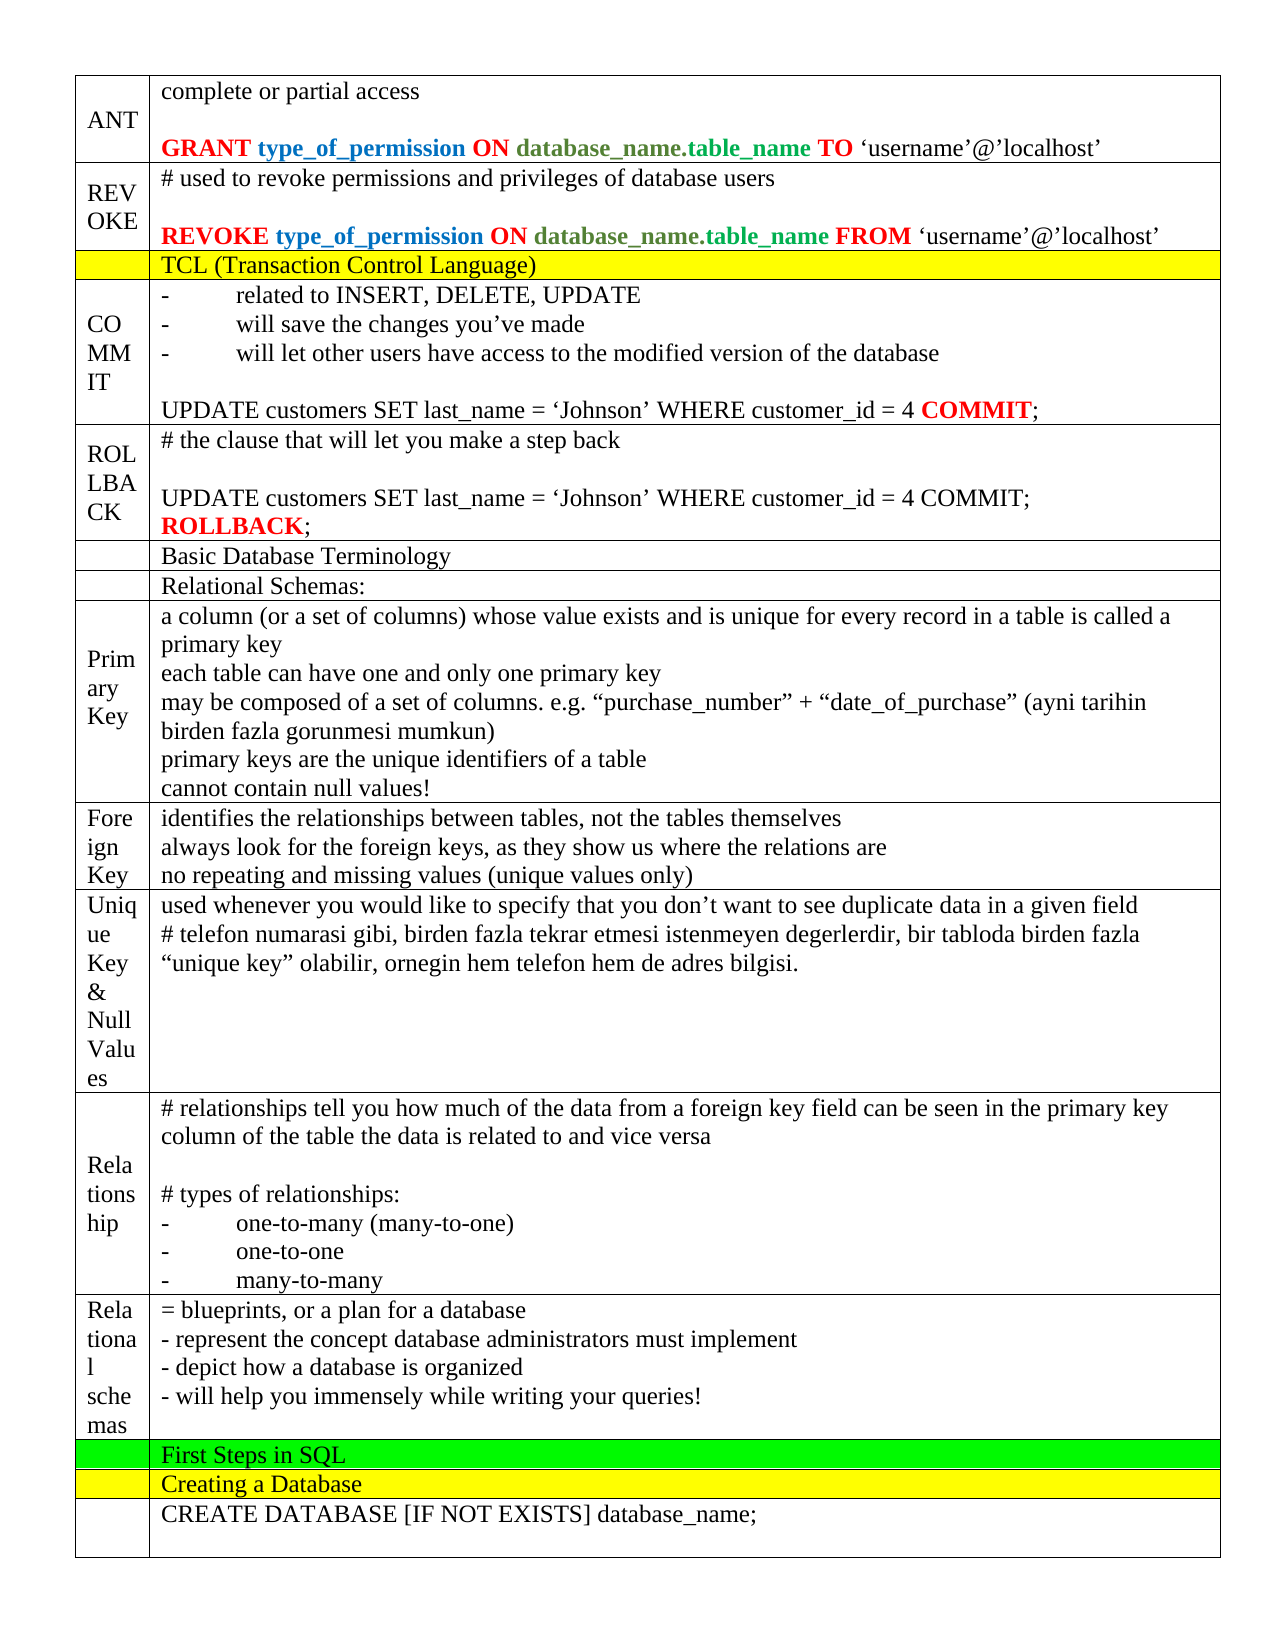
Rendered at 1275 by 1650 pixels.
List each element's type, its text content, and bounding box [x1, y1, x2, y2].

table_cell Relational Schemas: [150, 571, 1220, 600]
table_cell # the clause that will let you make a step back UPDATE customers SET last_name = ‘Johnson’ WHERE customer_id = 4 COMMIT; ROLLBACK; [150, 425, 1220, 540]
table_cell identifies the relationships between tables, not the tables themselves always look for the foreign keys, as they show us where the relations are no repeating and missing values (unique values only) [150, 803, 1220, 889]
table_cell TCL (Transaction Control Language) [150, 251, 1220, 279]
table_cell = blueprints, or a plan for a database - represent the concept database administrators must implement - depict how a database is organized - will help you immensely while writing your queries! [150, 1295, 1220, 1439]
table_cell REVOKE [76, 163, 149, 249]
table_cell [150, 76, 1220, 162]
table_cell Relationship [76, 1093, 149, 1294]
table_cell COMMIT [76, 280, 149, 424]
table_cell [76, 1470, 149, 1498]
table_cell a column (or a set of columns) whose value exists and is unique for every record in a table is called a primary key each table can have one and only one primary key may be composed of a set of columns. e.g. “purchase_number” + “date_of_purchase” (ayni tarihin birden fazla gorunmesi mumkun) primary keys are the unique identifiers of a table cannot contain null values! [150, 601, 1220, 802]
table_cell Relational schemas [76, 1295, 149, 1439]
table_cell # relationships tell you how much of the data from a foreign key field can be seen in the primary key column of the table the data is related to and vice versa # types of relationships: - one-to-many (many-to-one) - one-to-one - many-to-many [150, 1093, 1220, 1294]
table_cell Creating a Database [150, 1470, 1220, 1498]
table_cell # used to revoke permissions and privileges of database users REVOKE type_of_permission ON database_name.table_name FROM ‘username’@’localhost’ [150, 163, 1220, 249]
table_cell First Steps in SQL [150, 1440, 1220, 1468]
table_cell [76, 1440, 149, 1468]
table_cell Foreign Key [76, 803, 149, 889]
table_cell [76, 1499, 149, 1557]
table_cell [76, 571, 149, 600]
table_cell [150, 1499, 1220, 1557]
table_cell [76, 251, 149, 279]
table_cell GRANT [76, 76, 149, 162]
table_cell - related to INSERT, DELETE, UPDATE - will save the changes you’ve made - will let other users have access to the modified version of the database UPDATE customers SET last_name = ‘Johnson’ WHERE customer_id = 4 COMMIT; [150, 280, 1220, 424]
table_cell ROLLBACK [76, 425, 149, 540]
table_cell used whenever you would like to specify that you don’t want to see duplicate data in a given field # telefon numarasi gibi, birden fazla tekrar etmesi istenmeyen degerlerdir, bir tabloda birden fazla “unique key” olabilir, ornegin hem telefon hem de adres bilgisi. [150, 890, 1220, 1092]
table_cell Primary Key [76, 601, 149, 802]
table_cell [76, 541, 149, 570]
table_cell Unique Key & Null Values [76, 890, 149, 1092]
table_cell Basic Database Terminology [150, 541, 1220, 570]
